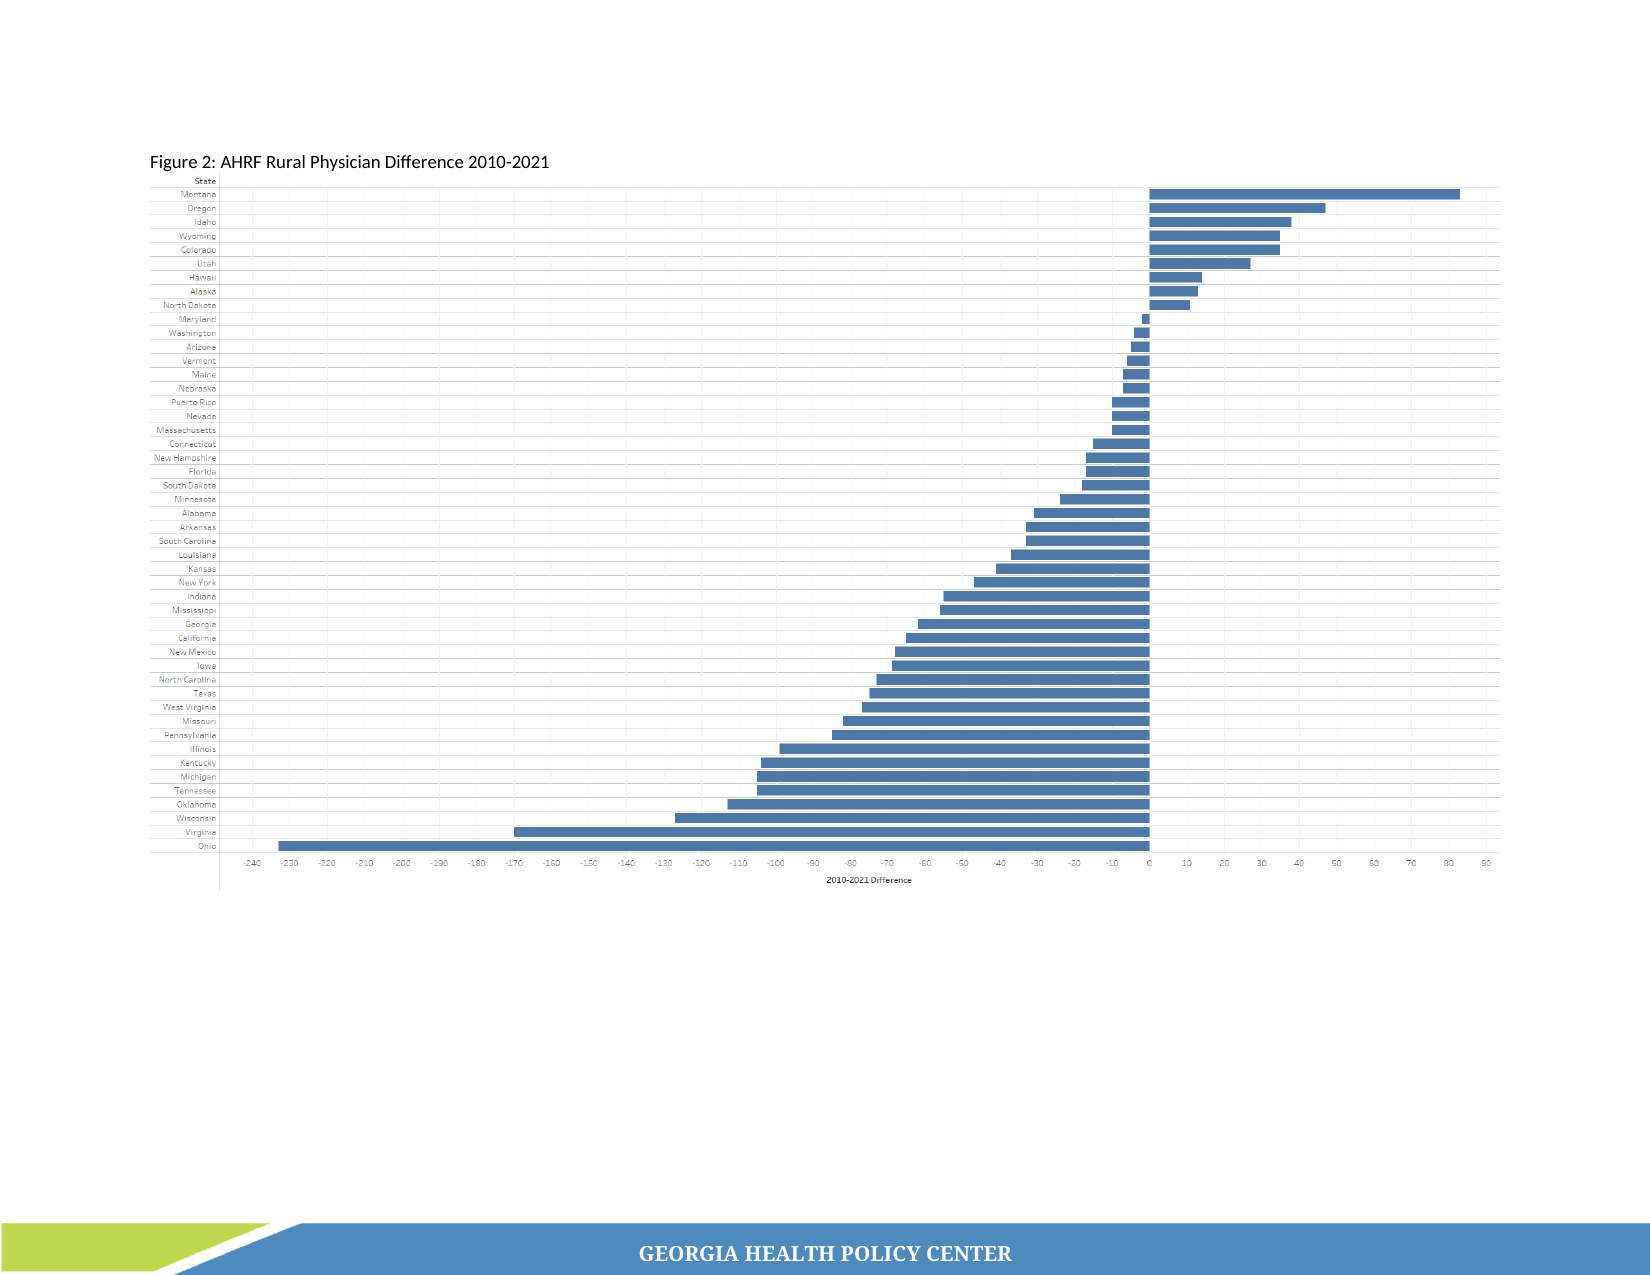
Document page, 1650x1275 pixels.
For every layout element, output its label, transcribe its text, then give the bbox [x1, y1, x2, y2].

picture [0, 1222, 1650, 1275]
text Figure 2: AHRF Rural Physician Difference 2010-2021 [150, 150, 1500, 172]
picture [150, 172, 1500, 893]
